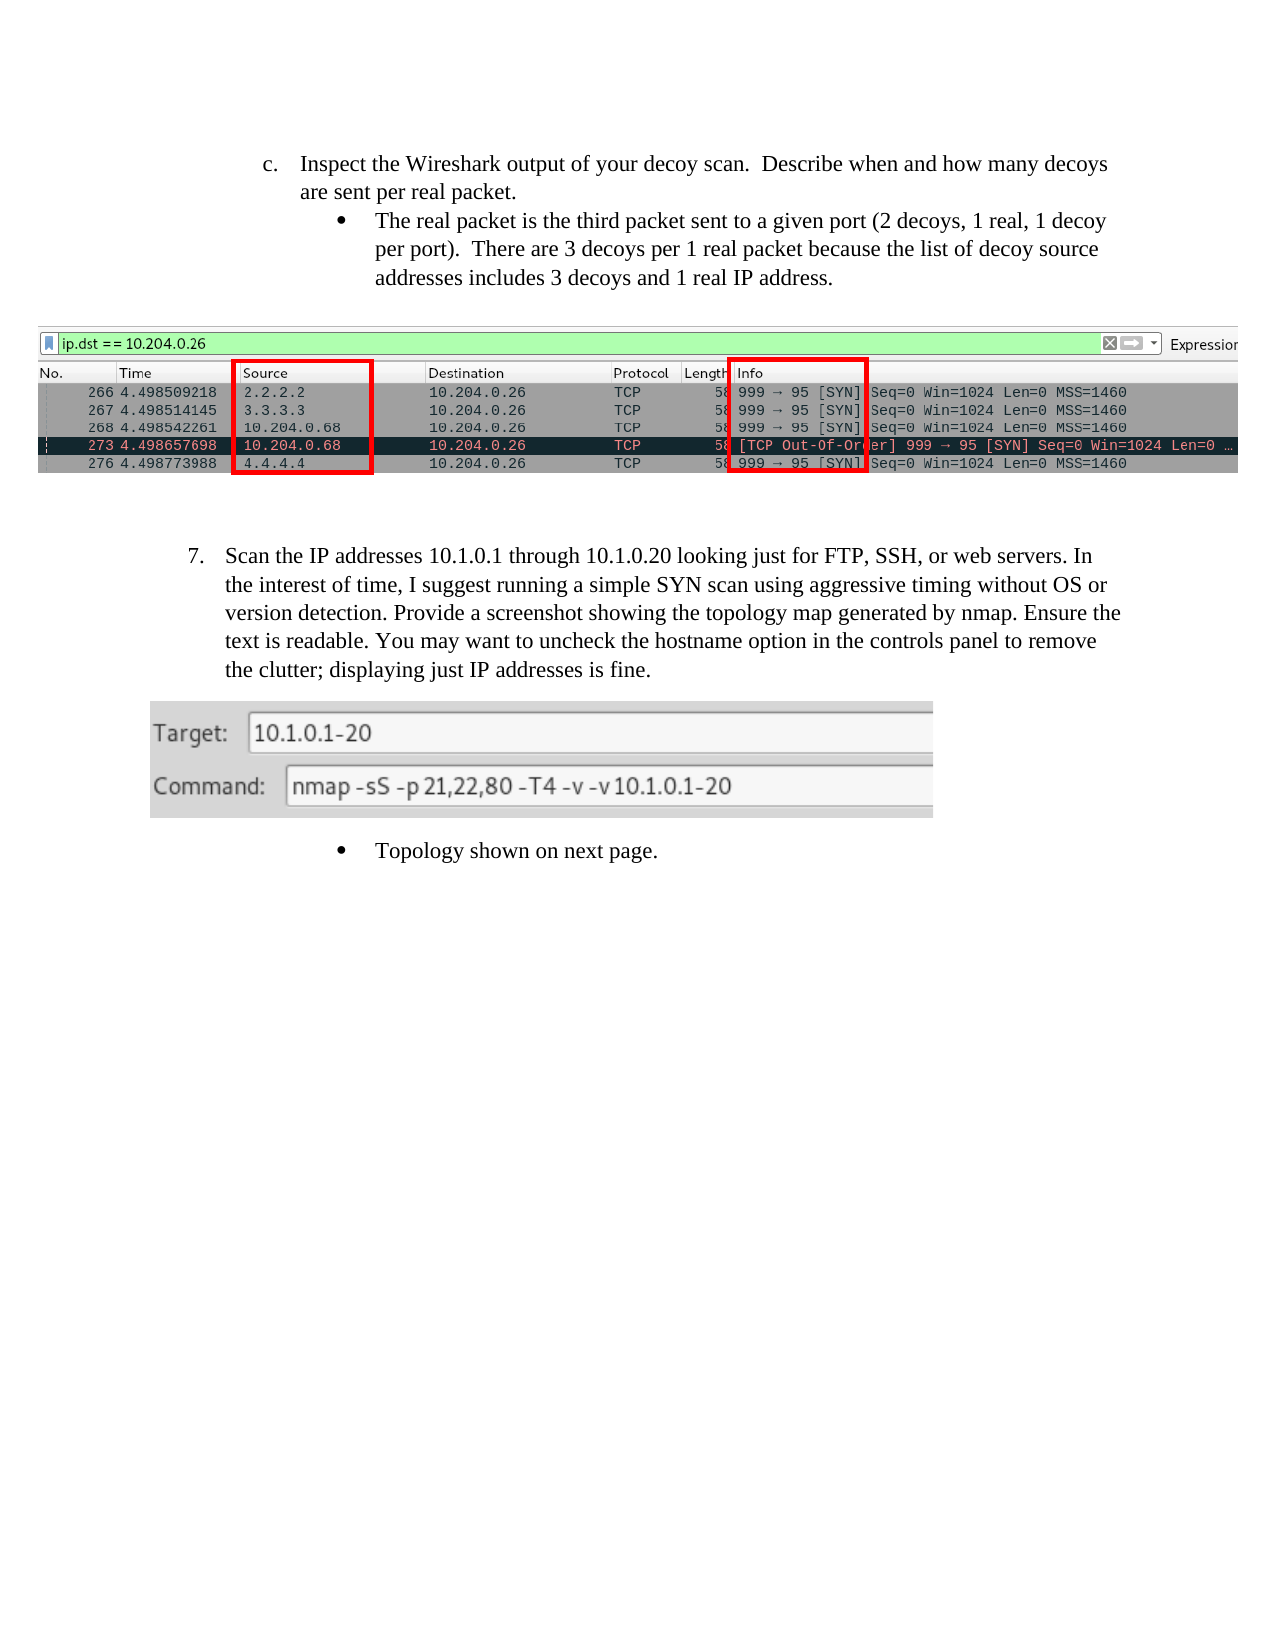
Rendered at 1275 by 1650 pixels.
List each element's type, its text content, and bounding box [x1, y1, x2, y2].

picture [38, 326, 1238, 473]
picture [150, 701, 934, 818]
list Topology shown on next page. [337, 837, 1125, 863]
list Scan the IP addresses 10.1.0.1 through 10.1.0.20 looking just for FTP, SSH, or web servers. In the interest of time, I suggest running a simple SYN scan using aggressive timing without OS or version detection. Provide a screenshot showing the topology map generated by nmap. Ensure the text is readable. You may want to uncheck the hostname option in the controls panel to remove the clutter; displaying just IP addresses is fine. [187, 542, 1125, 682]
picture [731, 362, 864, 468]
list Inspect the Wireshark output of your decoy scan. Describe when and how many decoys are sent per real packet. [262, 150, 1125, 205]
picture [236, 363, 369, 470]
list The real packet is the third packet sent to a given port (2 decoys, 1 real, 1 decoy per port). There are 3 decoys per 1 real packet because the list of decoy source addresses includes 3 decoys and 1 real IP address. [337, 207, 1125, 320]
